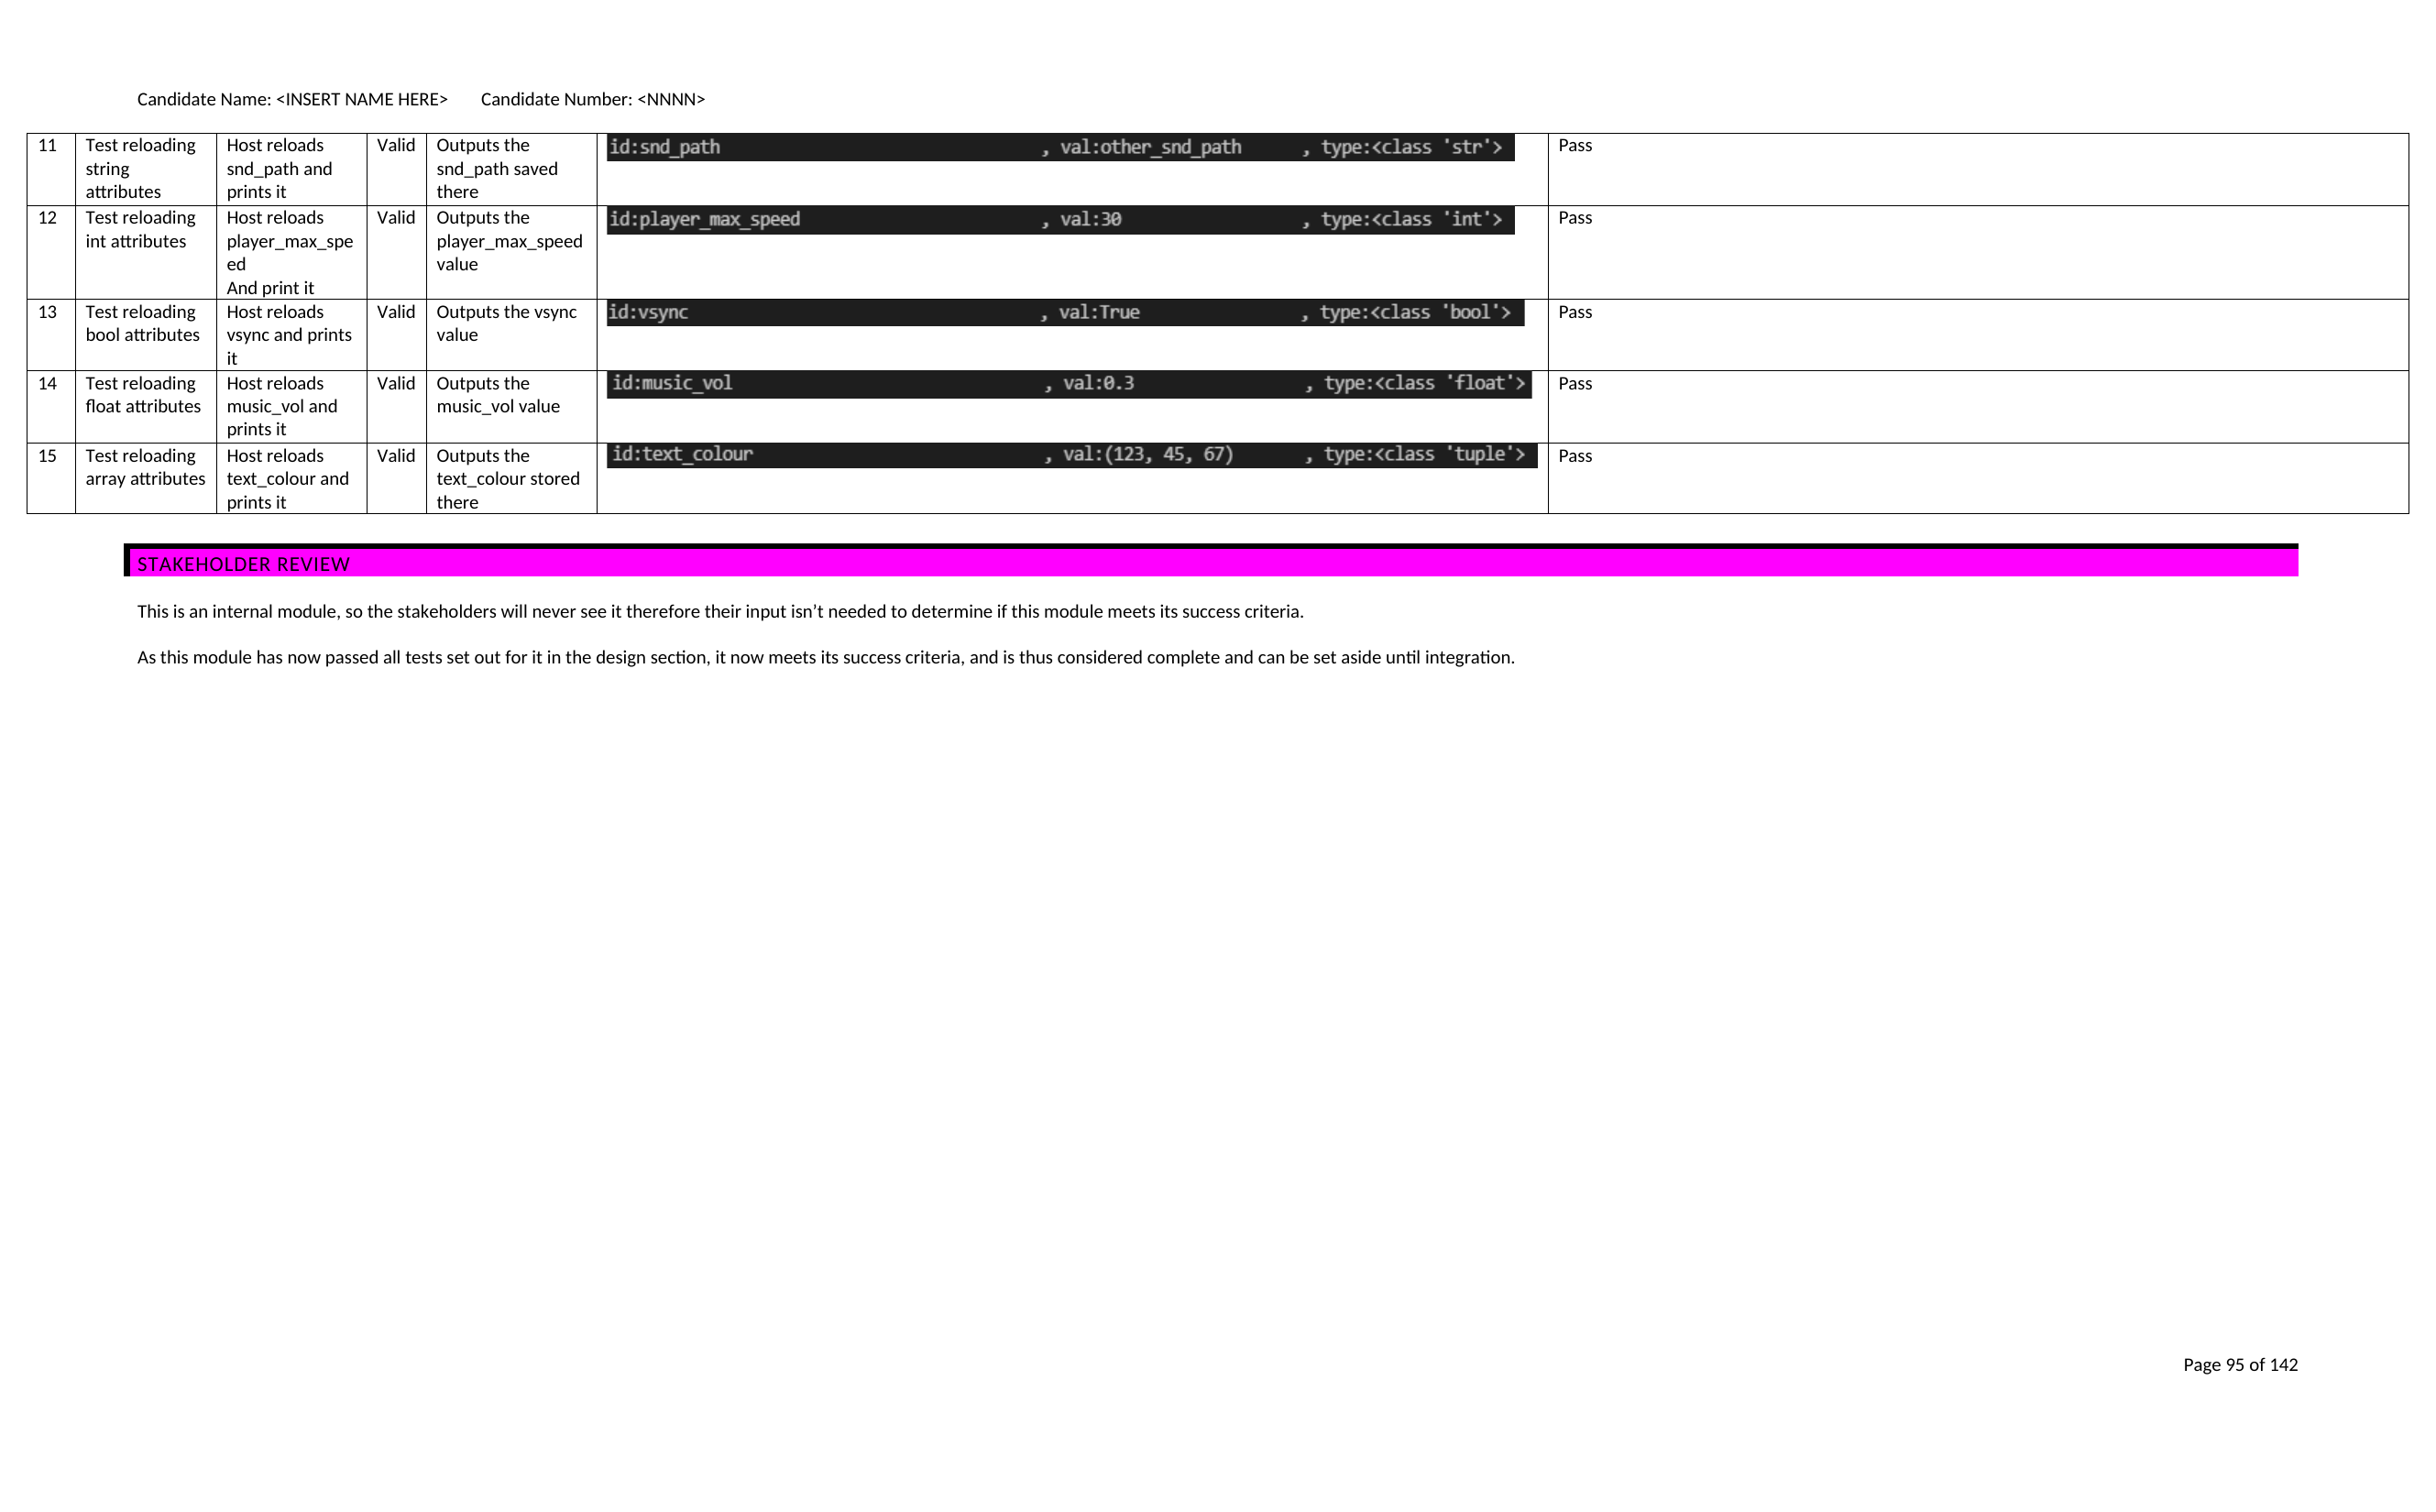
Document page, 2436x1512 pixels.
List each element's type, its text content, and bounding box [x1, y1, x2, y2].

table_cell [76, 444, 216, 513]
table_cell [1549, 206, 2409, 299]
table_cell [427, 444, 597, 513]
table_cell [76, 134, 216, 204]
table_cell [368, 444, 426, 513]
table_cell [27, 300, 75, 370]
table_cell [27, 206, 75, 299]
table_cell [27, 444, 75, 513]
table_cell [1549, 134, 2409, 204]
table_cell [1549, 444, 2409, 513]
text This is an internal module, so the stakeholders will never see it therefore their input isn’t needed to determine if this module meets its success criteria. [137, 599, 2299, 622]
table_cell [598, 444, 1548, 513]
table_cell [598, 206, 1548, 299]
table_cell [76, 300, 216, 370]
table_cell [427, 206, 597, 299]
picture [607, 443, 1538, 468]
picture [607, 370, 1532, 399]
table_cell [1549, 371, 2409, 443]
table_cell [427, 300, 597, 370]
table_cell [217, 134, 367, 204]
picture [607, 205, 1515, 235]
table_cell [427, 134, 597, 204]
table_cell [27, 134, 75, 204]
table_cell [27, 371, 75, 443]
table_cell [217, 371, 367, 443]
picture [607, 133, 1515, 161]
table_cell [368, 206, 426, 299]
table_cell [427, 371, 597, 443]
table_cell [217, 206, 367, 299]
text As this module has now passed all tests set out for it in the design section, it now meets its success criteria, and is thus considered complete and can be set aside until integration. [137, 645, 2299, 668]
text Stakeholder Review [130, 549, 2299, 576]
picture [607, 300, 1525, 326]
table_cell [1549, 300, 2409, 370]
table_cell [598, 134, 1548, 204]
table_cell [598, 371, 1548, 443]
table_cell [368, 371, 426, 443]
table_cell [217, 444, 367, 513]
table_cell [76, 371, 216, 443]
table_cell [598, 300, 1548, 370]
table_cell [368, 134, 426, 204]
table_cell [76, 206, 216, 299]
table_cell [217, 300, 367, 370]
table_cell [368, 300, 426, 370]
